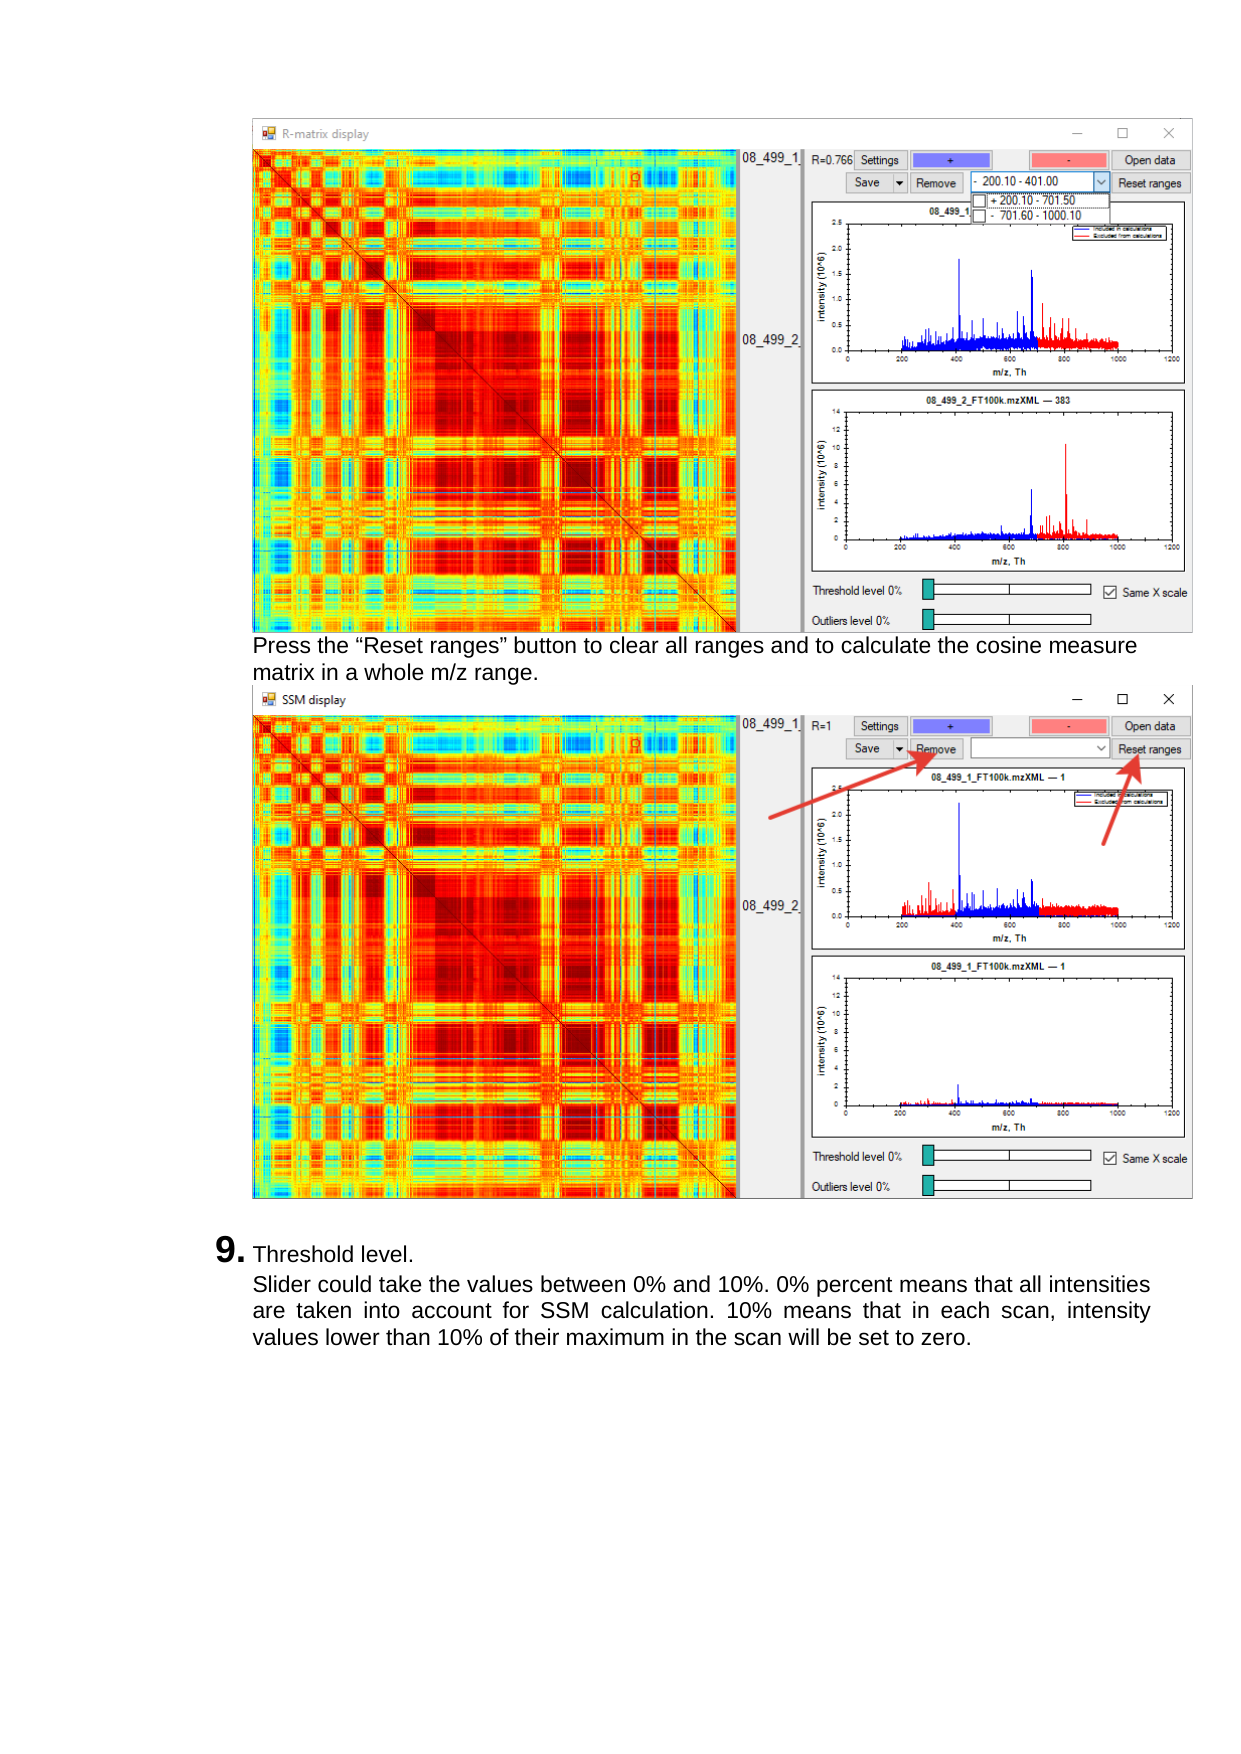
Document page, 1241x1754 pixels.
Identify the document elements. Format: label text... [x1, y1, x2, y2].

text Press the “Reset ranges” button to clear all ranges and to calculate the cosine measure matrix in a whole m/z range. [252, 633, 1152, 685]
picture [252, 685, 1193, 1199]
text Slider could take the values between 0% and 10%. 0% percent means that all intensities are taken into account for SSM calculation. 10% means that in each scan, intensity values lower than 10% of their maximum in the scan will be set to zero. [252, 1271, 1152, 1350]
picture [252, 118, 1193, 633]
list Threshold level. [215, 1228, 1152, 1271]
